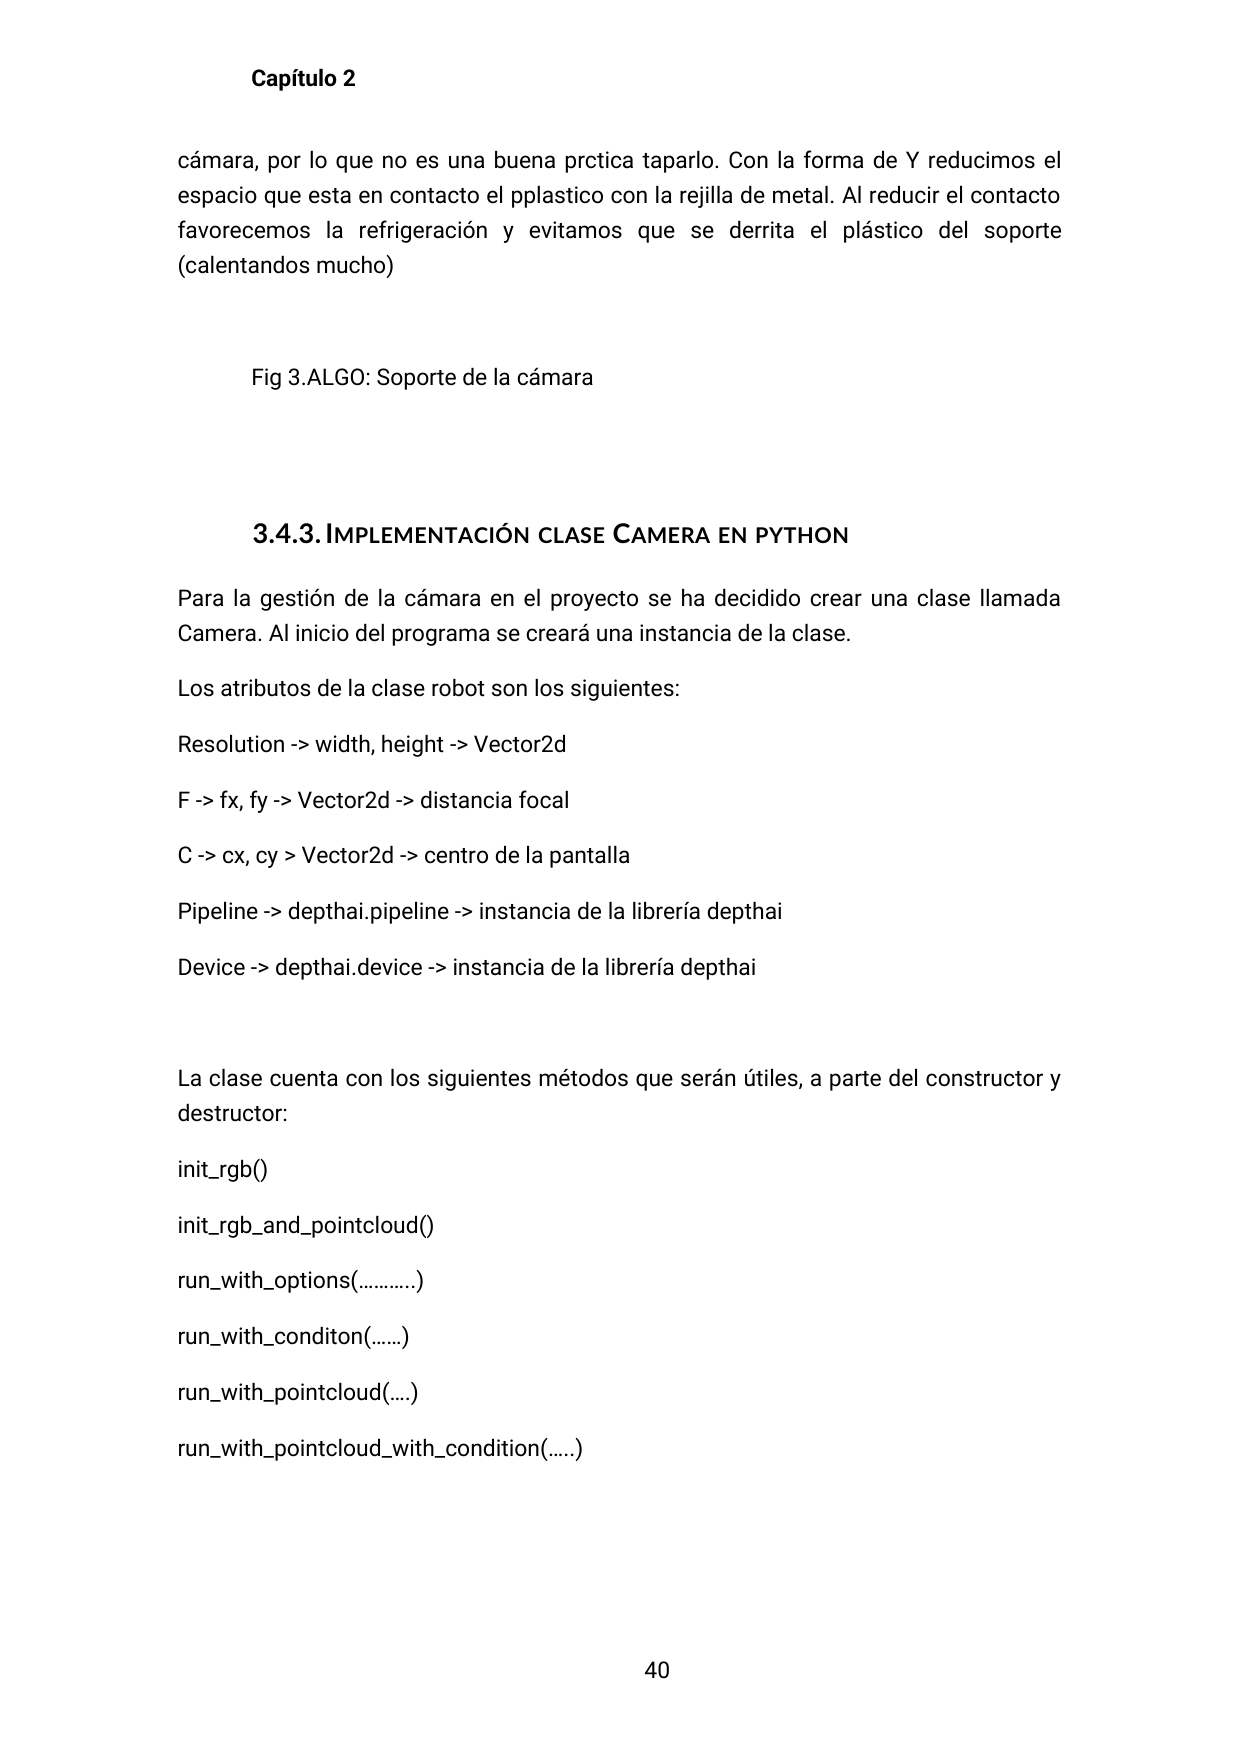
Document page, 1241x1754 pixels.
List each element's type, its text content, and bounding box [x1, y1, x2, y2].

text C -> cx, cy > Vector2d -> centro de la pantalla [177, 843, 1063, 869]
text La clase cuenta con los siguientes métodos que serán útiles, a parte del constructor y destructor: [177, 1066, 1063, 1127]
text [177, 148, 1063, 279]
text init_rgb() [177, 1156, 1063, 1183]
text Los atributos de la clase robot son los siguientes: [177, 675, 1063, 702]
text run_with_options(………..) [177, 1268, 1063, 1294]
text run_with_conditon(……) [177, 1323, 1063, 1350]
text Para la gestión de la cámara en el proyecto se ha decidido crear una clase llamada Camera. Al inicio del programa se creará una instancia de la clase. [177, 585, 1063, 647]
text init_rgb_and_pointcloud() [177, 1212, 1063, 1239]
text Pipeline -> depthai.pipeline -> instancia de la librería depthai [177, 898, 1063, 925]
text Device -> depthai.device -> instancia de la librería depthai [177, 954, 1063, 981]
subtitle Implementación clase Camera en python [252, 517, 1063, 549]
text Fig 3.ALGO: Soporte de la cámara [177, 364, 1063, 391]
text Resolution -> width, height -> Vector2d [177, 731, 1063, 758]
text F -> fx, fy -> Vector2d -> distancia focal [177, 787, 1063, 814]
text run_with_pointcloud_with_condition(…..) [177, 1435, 1063, 1462]
text run_with_pointcloud(….) [177, 1379, 1063, 1406]
